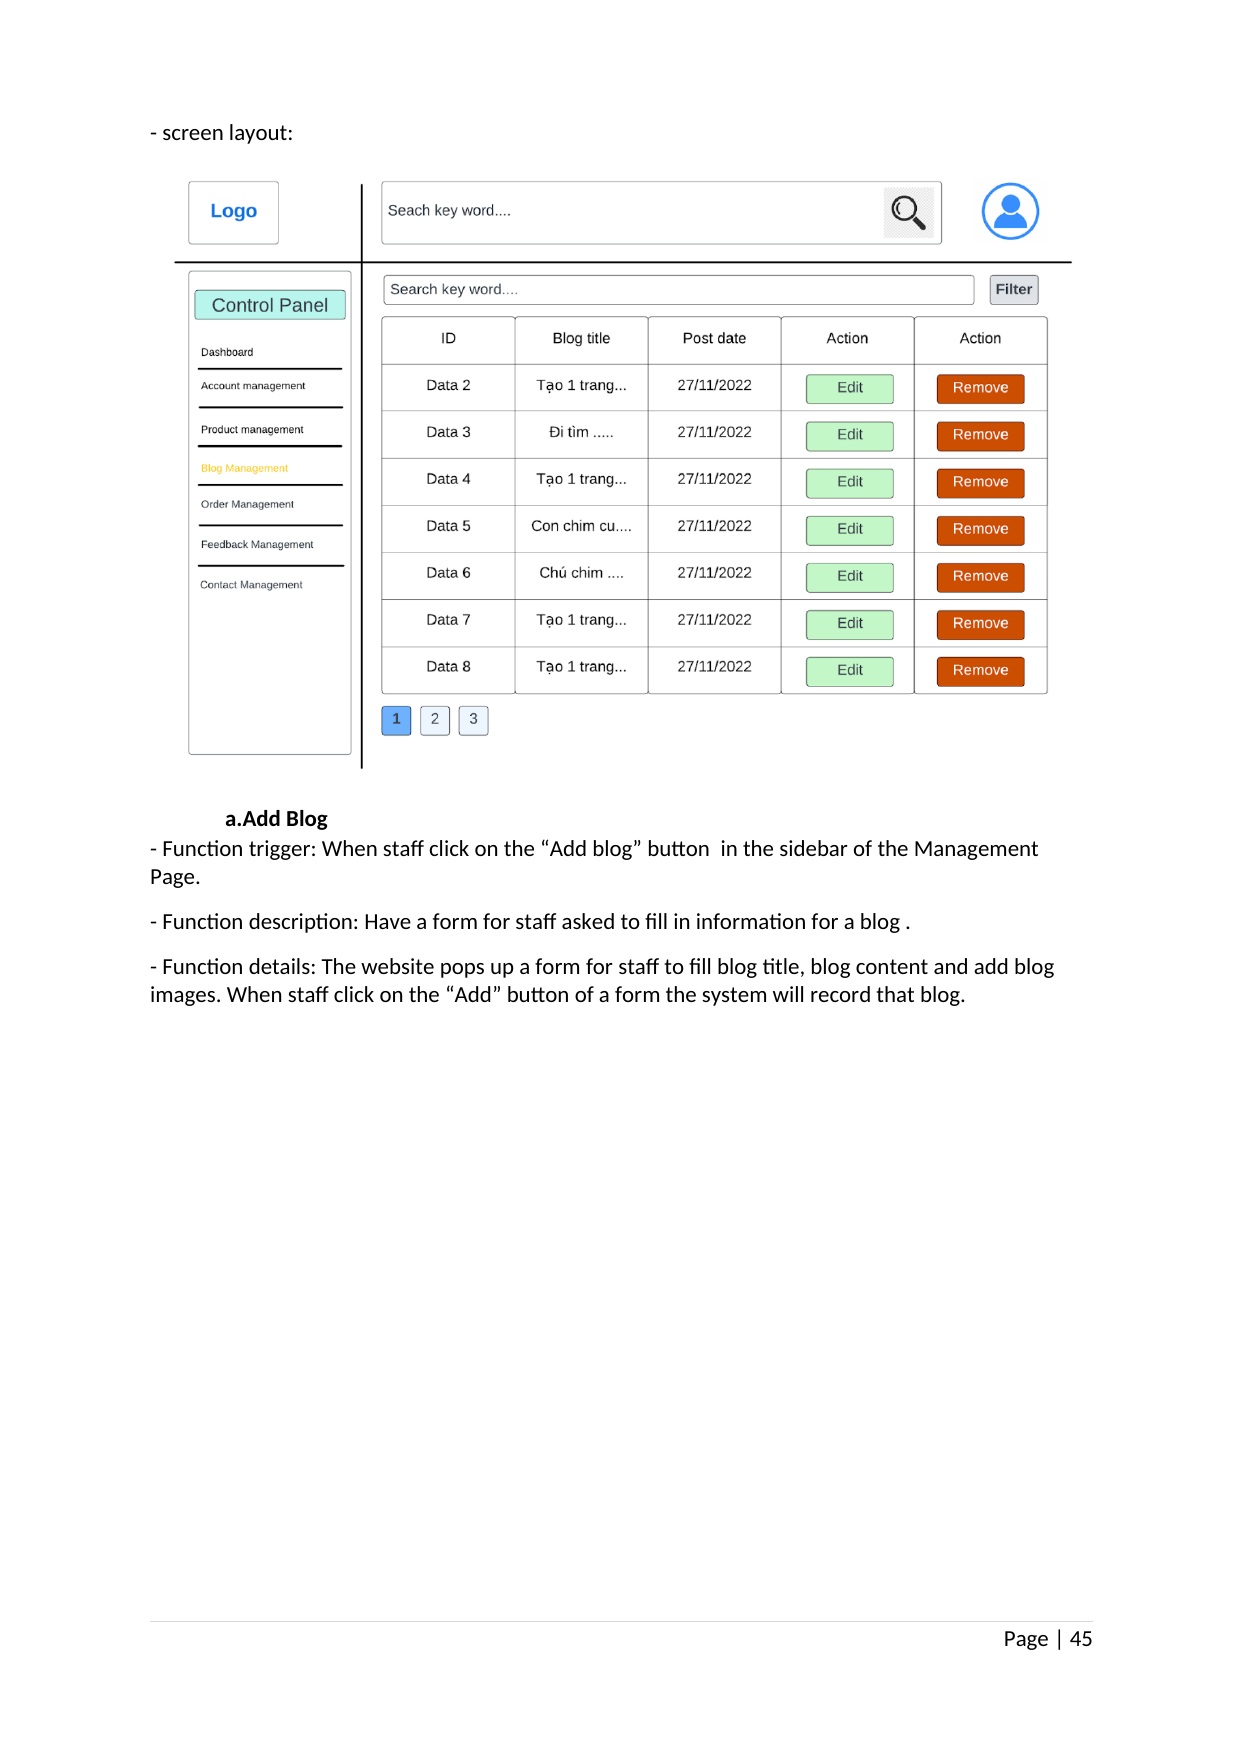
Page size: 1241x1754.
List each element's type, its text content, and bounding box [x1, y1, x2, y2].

subtitle a.Add Blog [225, 804, 1093, 832]
text - Function description: Have a form for staff asked to fill in information for a blog . [150, 907, 1093, 935]
text - Function details: The website pops up a form for staff to fill blog title, blog content and add blog images. When staff click on the “Add” button of a form the system will record that blog. [150, 952, 1093, 1008]
picture [150, 146, 1091, 788]
text - Function trigger: When staff click on the “Add blog” button in the sidebar of the Management Page. [150, 834, 1093, 891]
